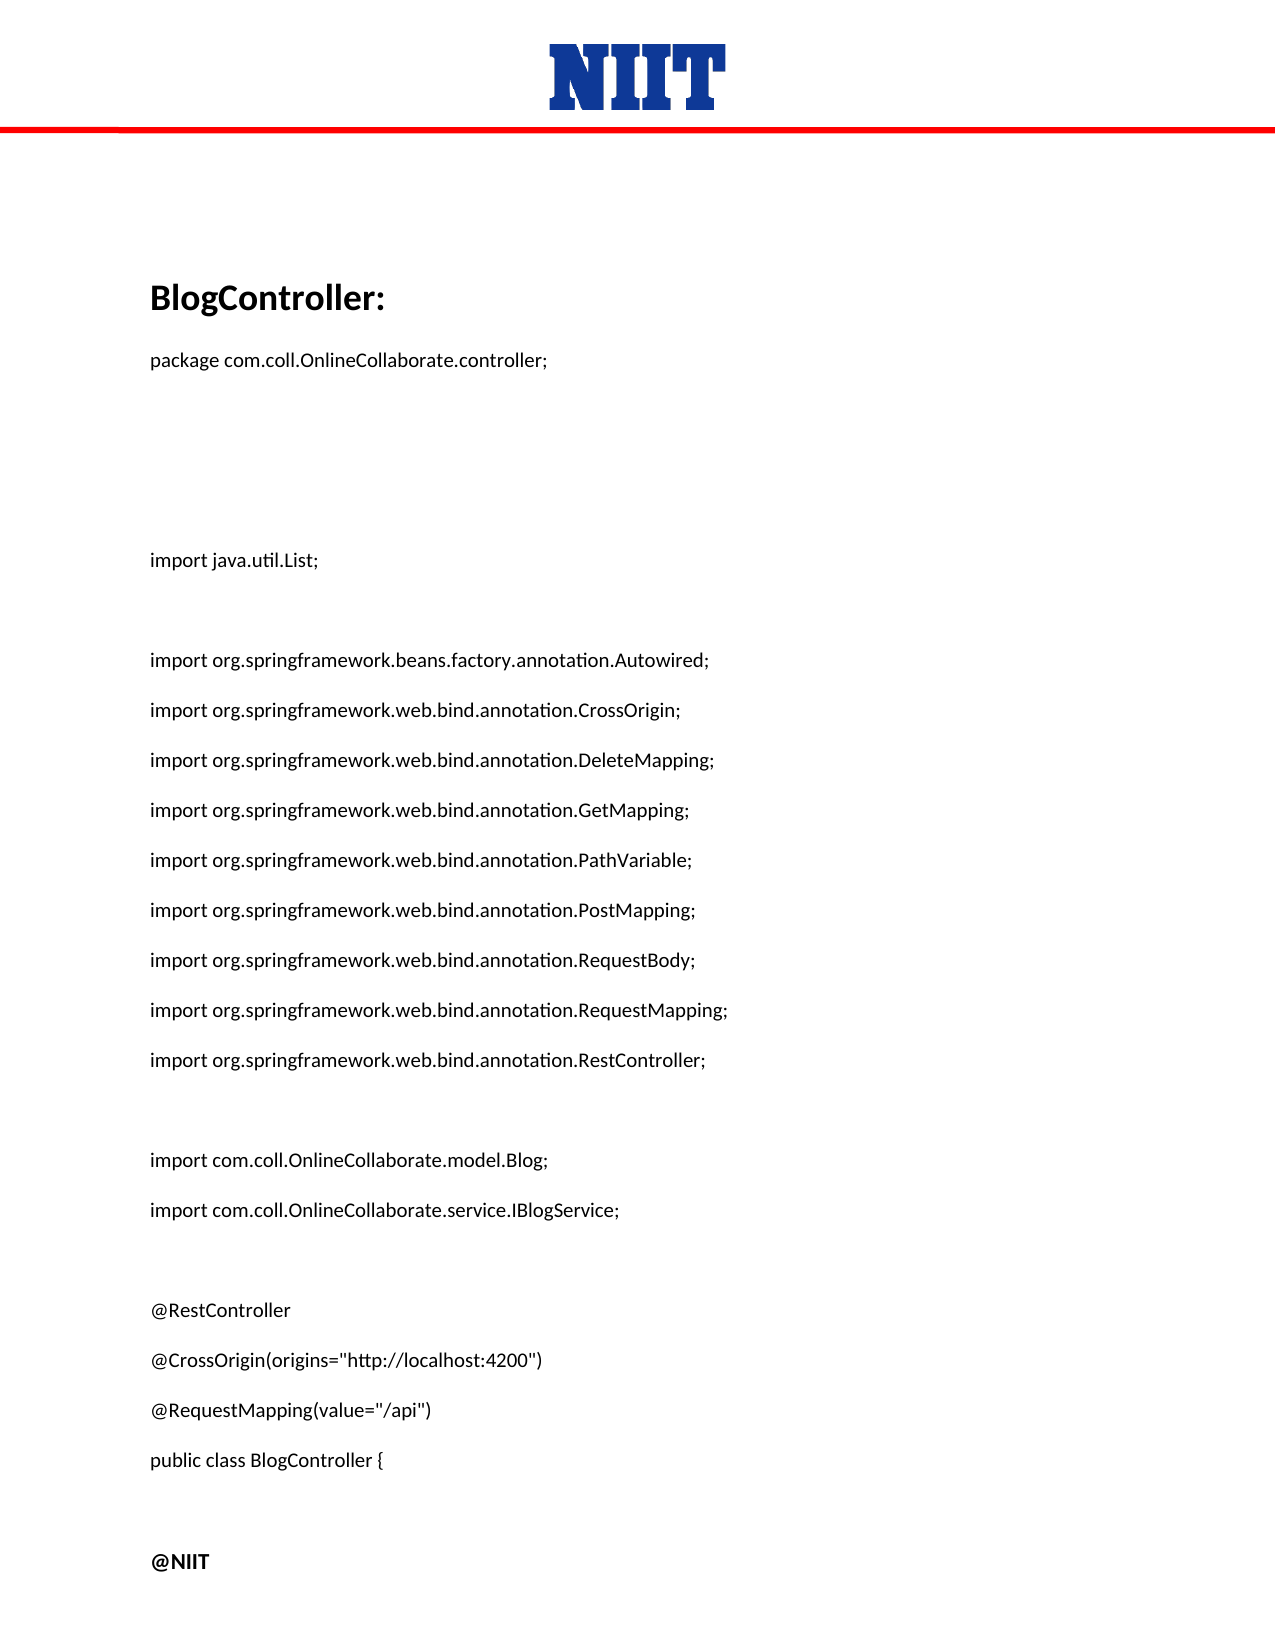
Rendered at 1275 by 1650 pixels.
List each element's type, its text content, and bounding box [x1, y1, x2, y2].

text @RestController [150, 1297, 1125, 1322]
text package com.coll.OnlineCollaborate.controller; [150, 347, 1125, 372]
text import com.coll.OnlineCollaborate.service.IBlogService; [150, 1197, 1125, 1222]
text import org.springframework.web.bind.annotation.PathVariable; [150, 847, 1125, 872]
text BlogController: [150, 273, 1125, 319]
text import org.springframework.beans.factory.annotation.Autowired; [150, 647, 1125, 672]
picture [549, 44, 726, 110]
text @CrossOrigin(origins="http://localhost:4200") [150, 1347, 1125, 1372]
text import org.springframework.web.bind.annotation.RequestMapping; [150, 997, 1125, 1022]
text import org.springframework.web.bind.annotation.RestController; [150, 1047, 1125, 1072]
text import java.util.List; [150, 547, 1125, 572]
text import org.springframework.web.bind.annotation.CrossOrigin; [150, 697, 1125, 722]
text import org.springframework.web.bind.annotation.DeleteMapping; [150, 747, 1125, 772]
text public class BlogController { [150, 1447, 1125, 1472]
text import com.coll.OnlineCollaborate.model.Blog; [150, 1147, 1125, 1172]
text import org.springframework.web.bind.annotation.GetMapping; [150, 797, 1125, 822]
text @RequestMapping(value="/api") [150, 1397, 1125, 1422]
text import org.springframework.web.bind.annotation.RequestBody; [150, 947, 1125, 972]
text import org.springframework.web.bind.annotation.PostMapping; [150, 897, 1125, 922]
